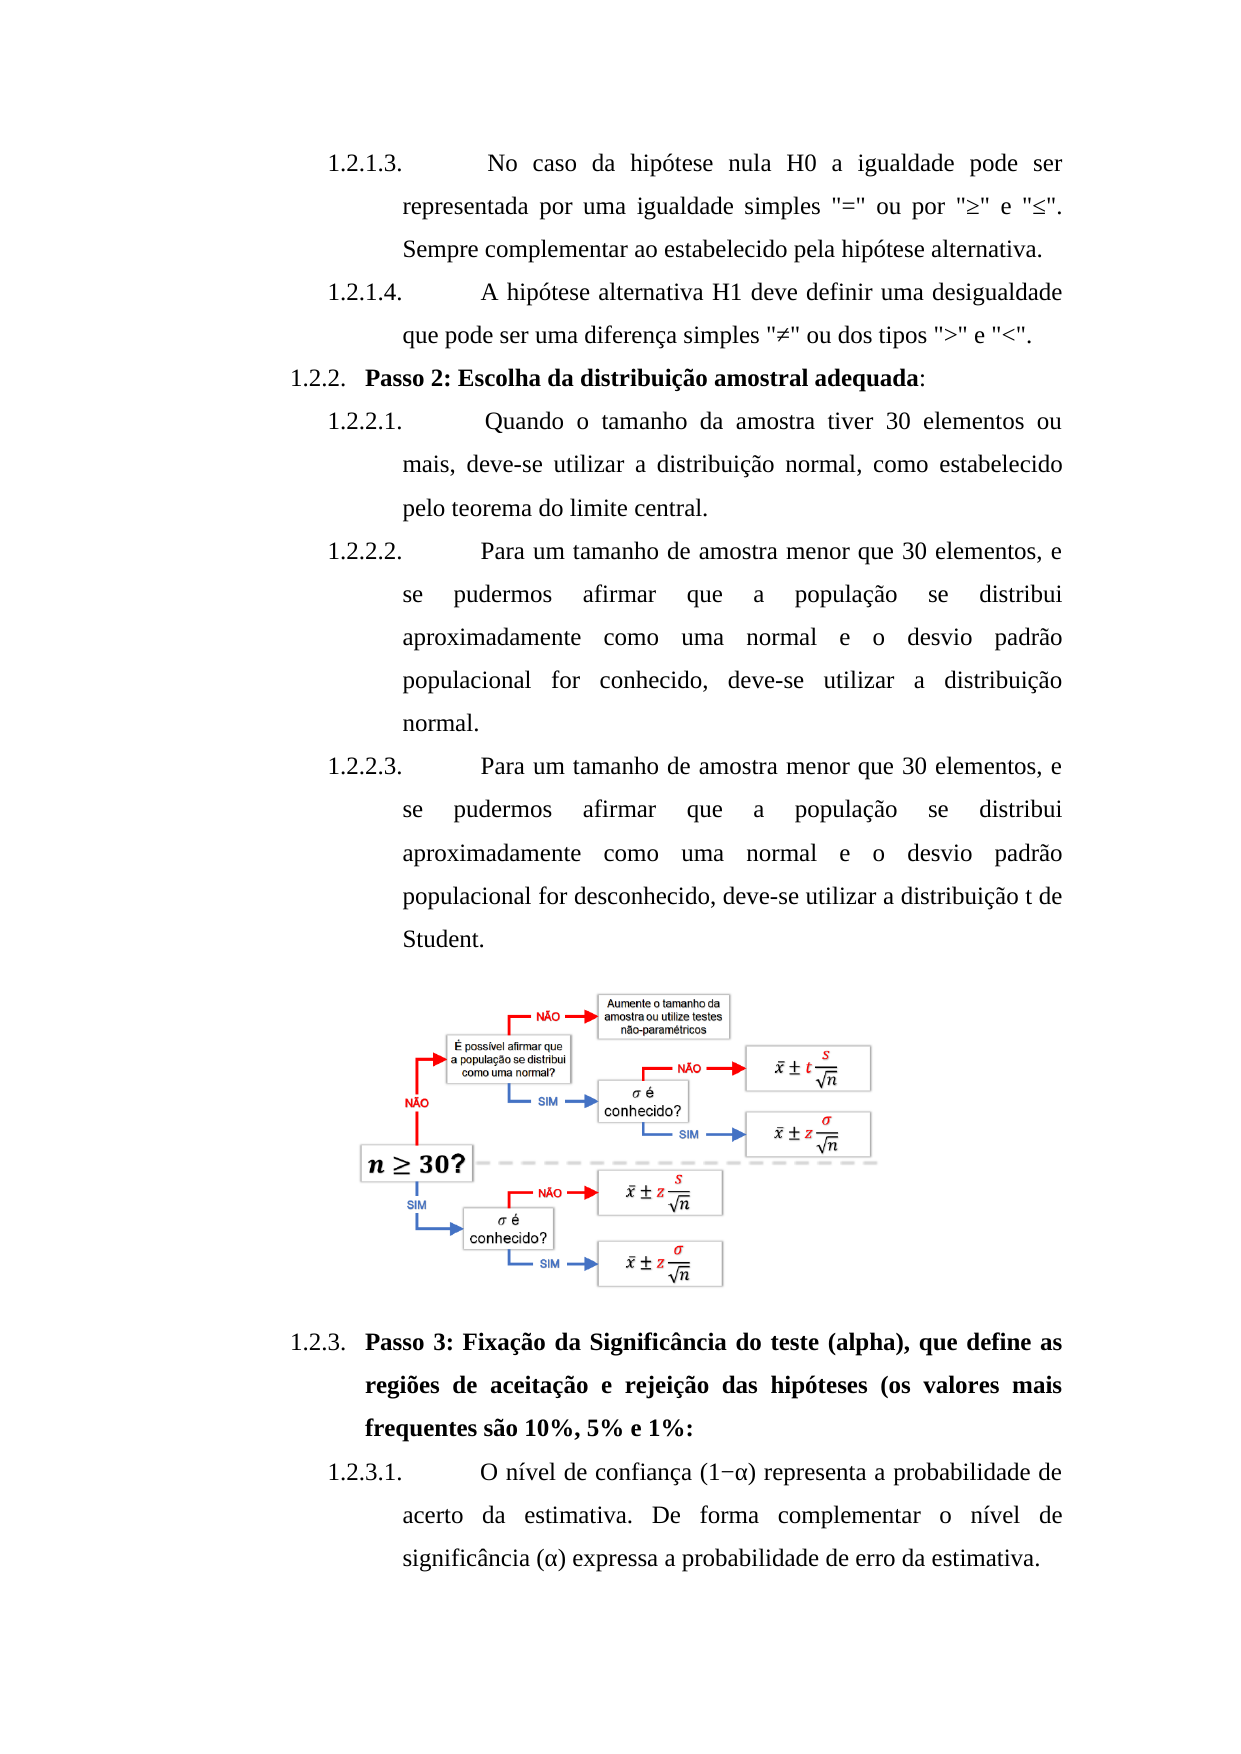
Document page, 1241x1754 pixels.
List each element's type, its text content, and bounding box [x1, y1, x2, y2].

list No caso da hipótese nula H0 a igualdade pode ser representada por uma igualdade simples "=" ou por "≥" e "≤". Sempre complementar ao estabelecido pela hipótese alternativa. [327, 148, 1063, 263]
picture [357, 992, 883, 1289]
list Quando o tamanho da amostra tiver 30 elementos ou mais, deve-se utilizar a distribuição normal, como estabelecido pelo teorema do limite central. [327, 406, 1063, 521]
list Passo 2: Escolha da distribuição amostral adequada: [290, 363, 1063, 392]
list A hipótese alternativa H1 deve definir uma desigualdade que pode ser uma diferença simples "≠" ou dos tipos ">" e "<". [327, 277, 1063, 349]
list O nível de confiança (1−α) representa a probabilidade de acerto da estimativa. De forma complementar o nível de significância (α) expressa a probabilidade de erro da estimativa. [327, 1457, 1063, 1572]
list Para um tamanho de amostra menor que 30 elementos, e se pudermos afirmar que a população se distribui aproximadamente como uma normal e o desvio padrão populacional for desconhecido, deve-se utilizar a distribuição t de Student. [327, 751, 1063, 953]
list Para um tamanho de amostra menor que 30 elementos, e se pudermos afirmar que a população se distribui aproximadamente como uma normal e o desvio padrão populacional for conhecido, deve-se utilizar a distribuição normal. [327, 536, 1063, 737]
list Passo 3: Fixação da Significância do teste (alpha), que define as regiões de aceitação e rejeição das hipóteses (os valores mais frequentes são 10%, 5% e 1%: [290, 1327, 1063, 1442]
